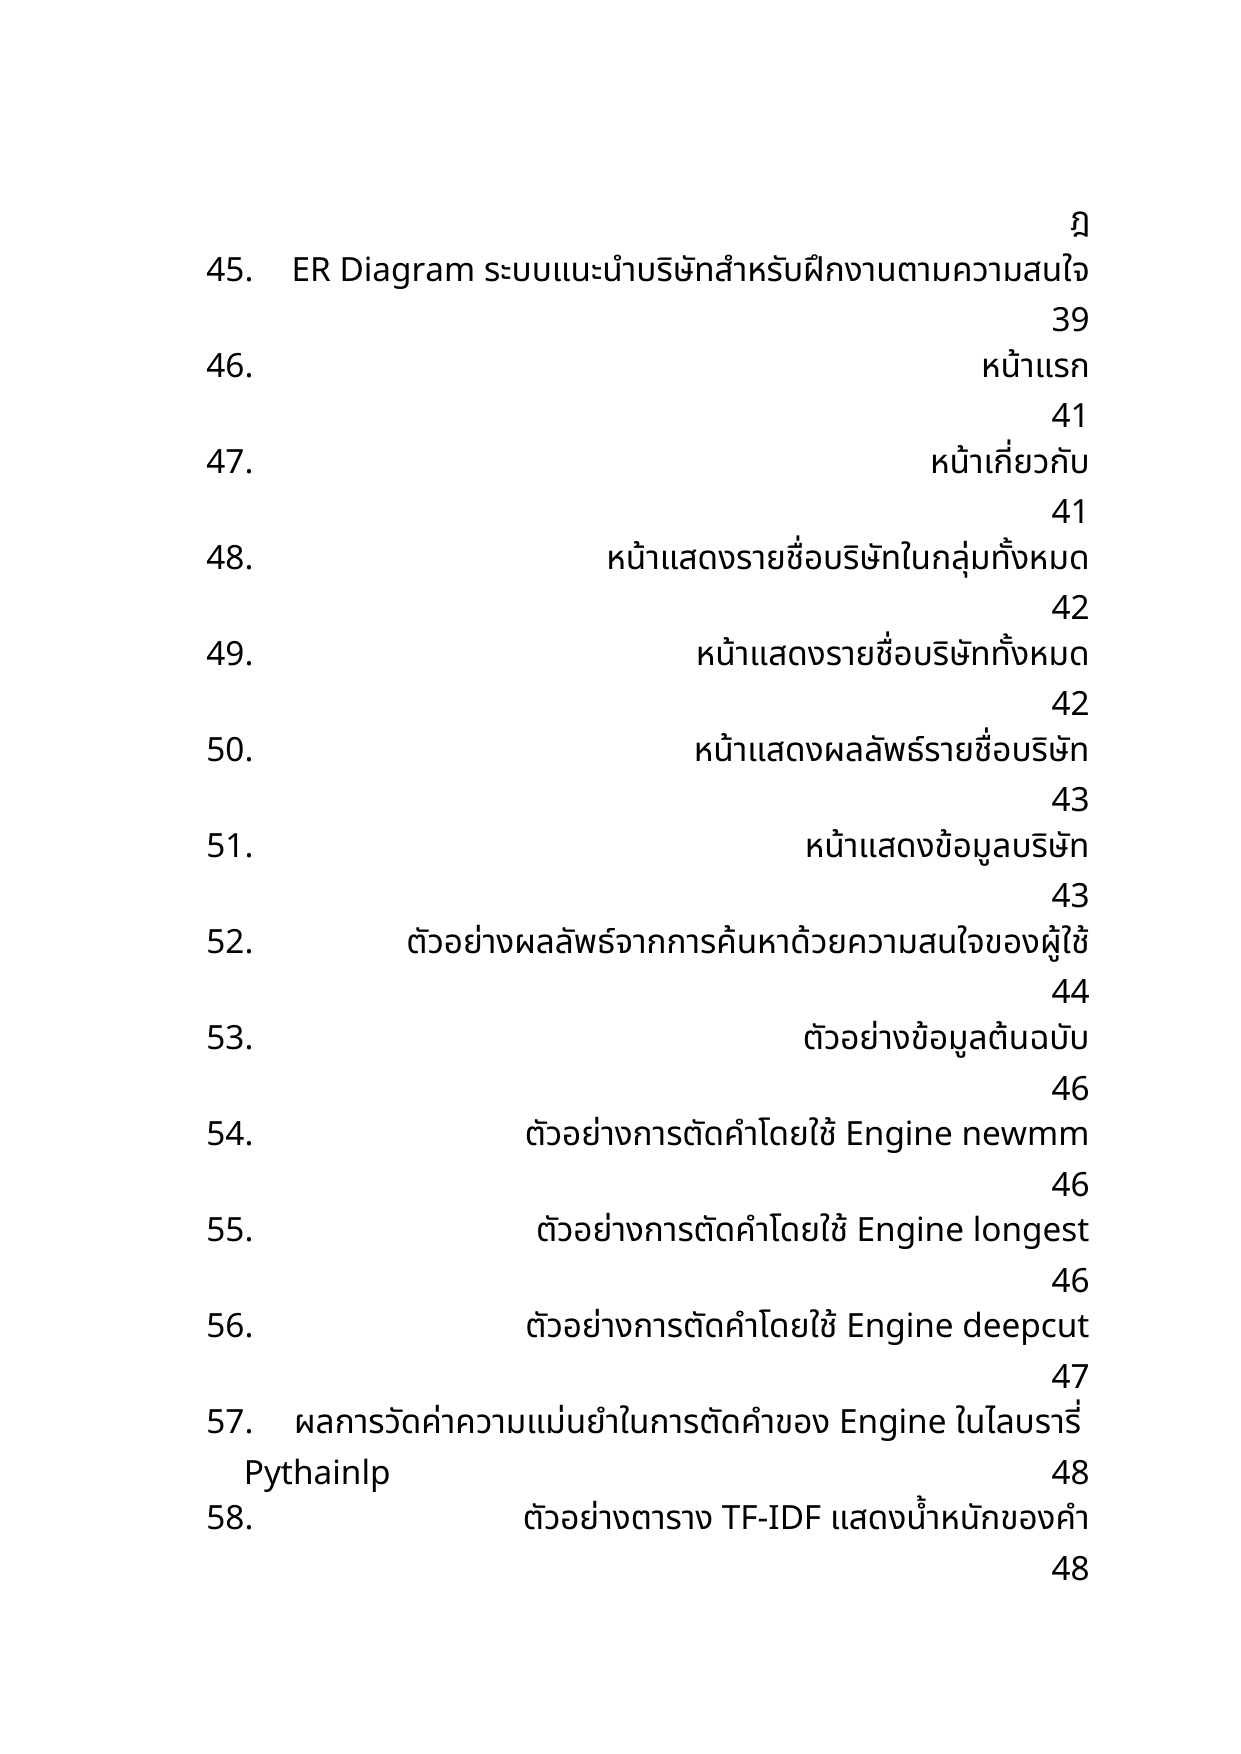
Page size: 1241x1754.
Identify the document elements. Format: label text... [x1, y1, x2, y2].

text ตัวอย่างข้อมูลต้นฉบับ 46 [206, 1014, 1090, 1110]
text หน้าแสดงผลลัพธ์รายชื่อบริษัท 43 [206, 726, 1090, 822]
text หน้าแรก 41 [206, 341, 1090, 437]
text หน้าแสดงรายชื่อบริษัทในกลุ่มทั้งหมด 42 [206, 533, 1090, 629]
text ตัวอย่างตาราง TF-IDF แสดงน้ำหนักของคำ 48 [206, 1494, 1090, 1590]
text ตัวอย่างการตัดคำโดยใช้ Engine newmm 46 [206, 1110, 1090, 1206]
text หน้าแสดงรายชื่อบริษัททั้งหมด 42 [206, 629, 1090, 726]
text ER Diagram ระบบแนะนำบริษัทสำหรับฝึกงานตามความสนใจ 39 [206, 245, 1090, 341]
text หน้าเกี่ยวกับ 41 [206, 437, 1090, 533]
text ผลการวัดค่าความแม่นยำในการตัดคำของ Engine ในไลบรารี่ Pythainlp 48 [206, 1398, 1090, 1494]
text หน้าแสดงข้อมูลบริษัท 43 [206, 822, 1090, 918]
text ตัวอย่างการตัดคำโดยใช้ Engine deepcut 47 [206, 1302, 1090, 1398]
text ตัวอย่างผลลัพธ์จากการค้นหาด้วยความสนใจของผู้ใช้ 44 [206, 918, 1090, 1014]
text ตัวอย่างการตัดคำโดยใช้ Engine longest 46 [206, 1206, 1090, 1302]
